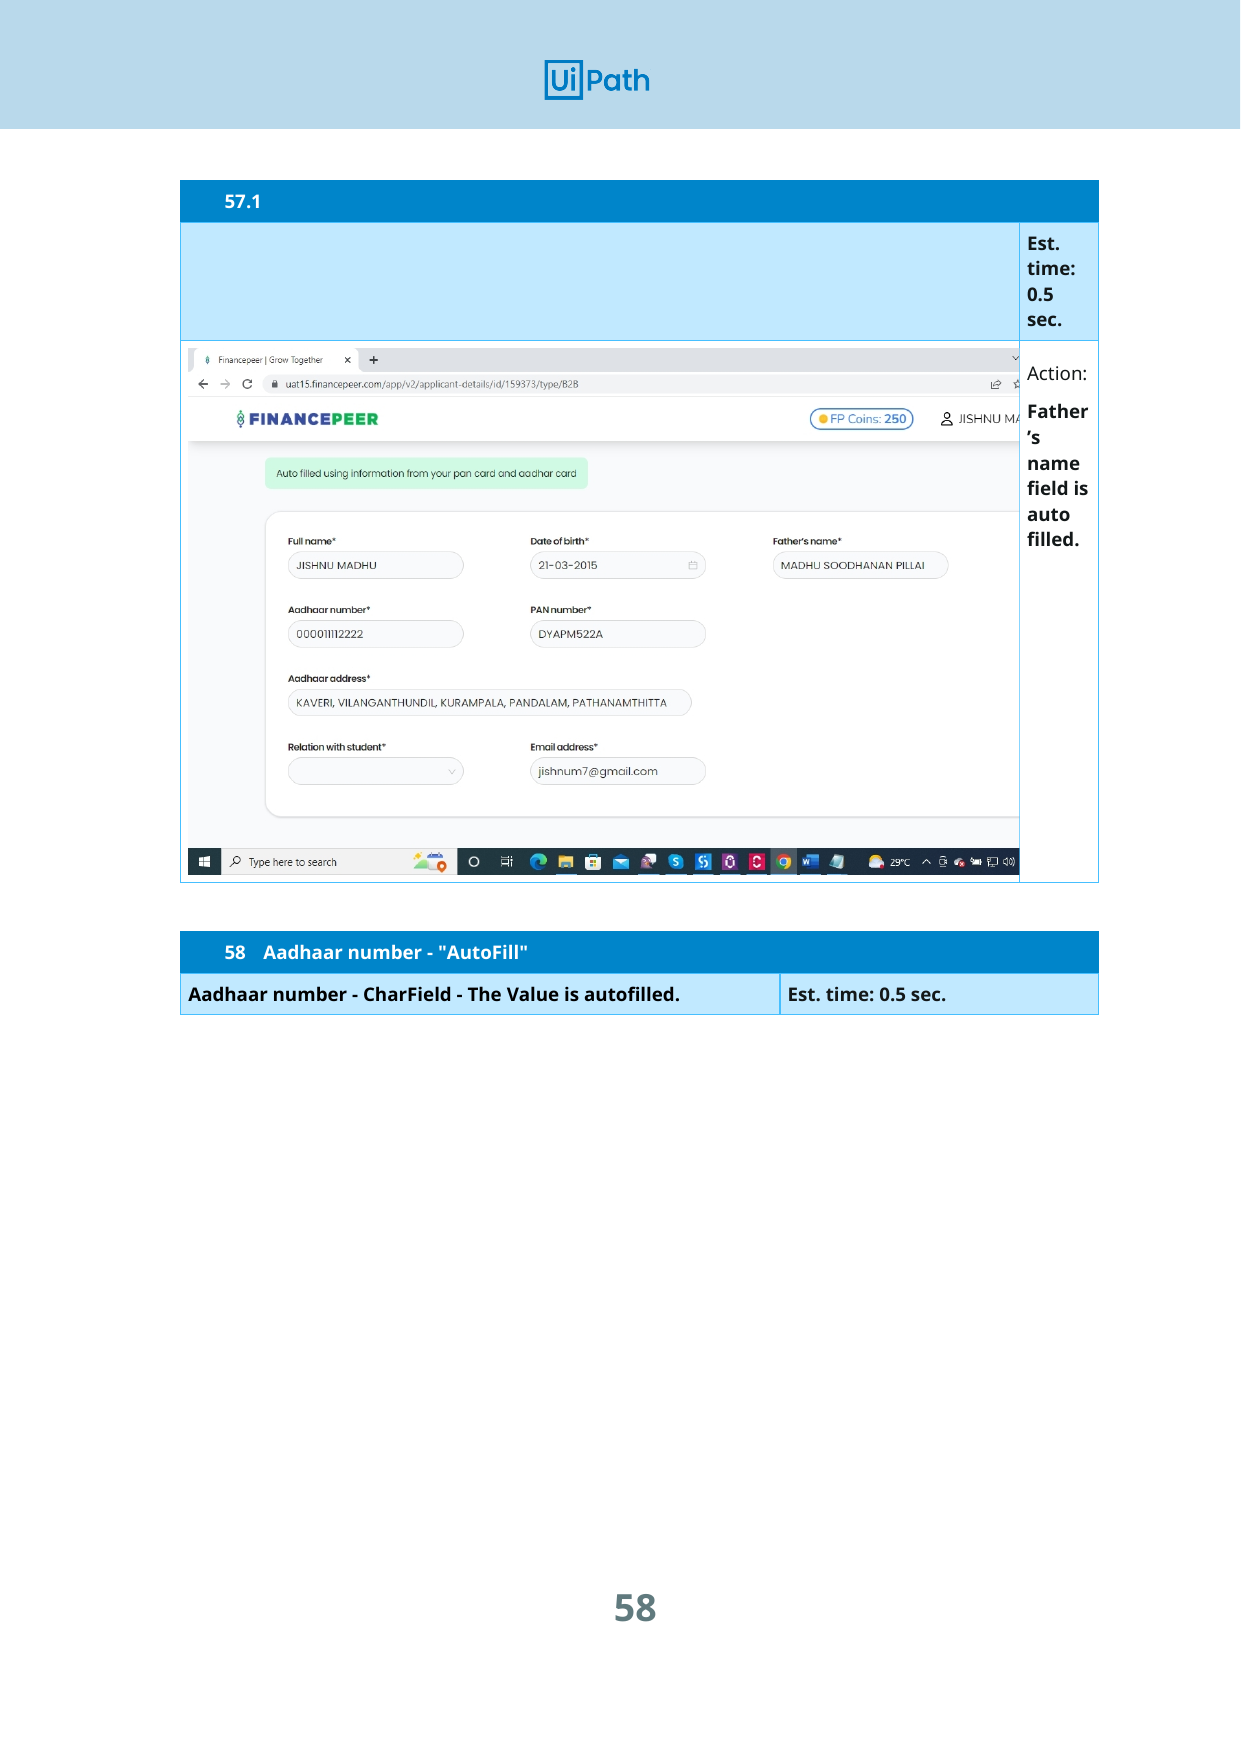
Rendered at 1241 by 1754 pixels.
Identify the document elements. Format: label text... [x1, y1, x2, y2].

table_cell Est. time: 0.5 sec. [781, 974, 1098, 1014]
table_cell Aadhaar number - CharField - The Value is autofilled. [181, 974, 779, 1014]
picture [188, 348, 1020, 875]
table_cell Action: Father’s name field is auto filled. [1020, 341, 1098, 882]
table_header [1020, 181, 1098, 222]
table_header [181, 181, 1019, 222]
table_cell Est. time: 0.5 sec. [1020, 223, 1098, 340]
table_header Aadhaar number - "AutoFill" [181, 932, 1098, 973]
table_cell [181, 223, 1019, 340]
table_cell [181, 341, 1019, 882]
picture [544, 60, 651, 100]
